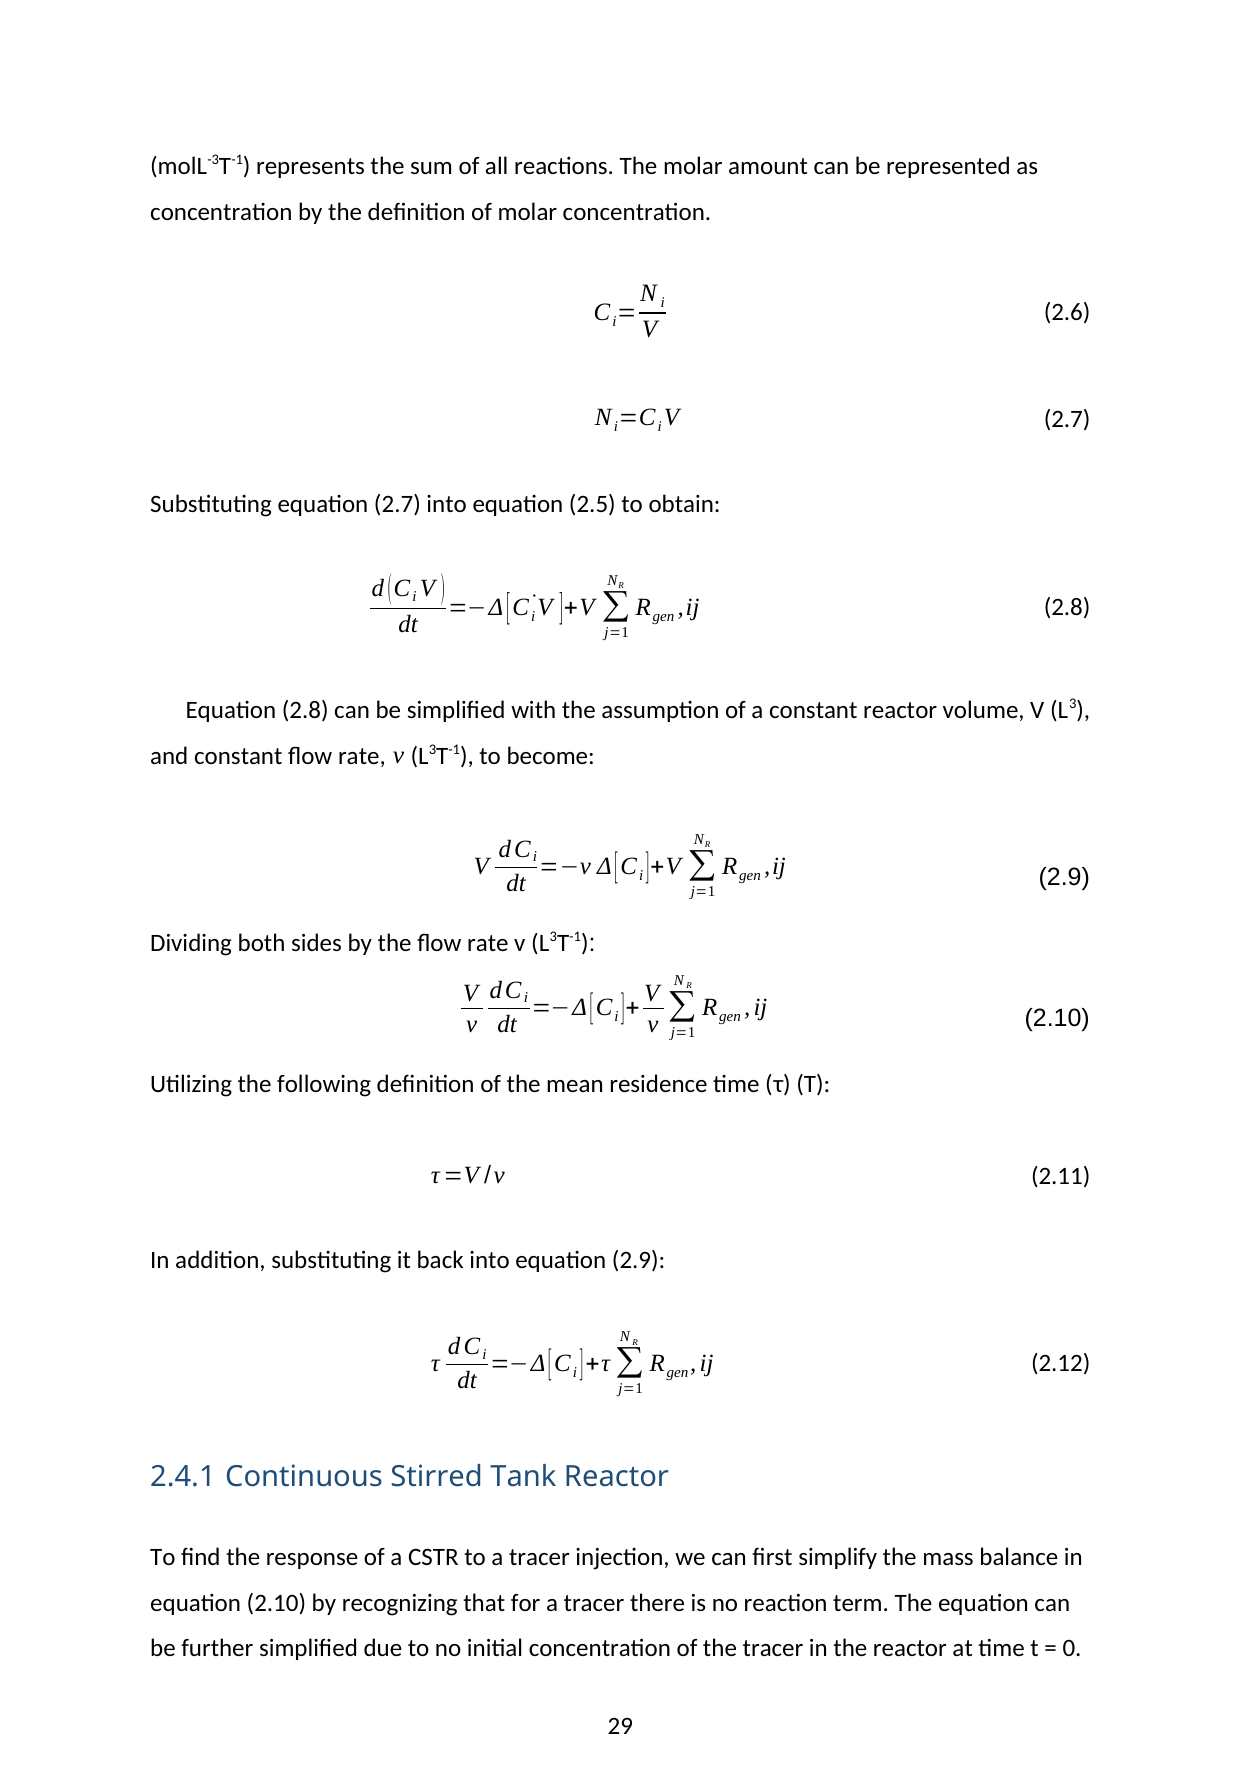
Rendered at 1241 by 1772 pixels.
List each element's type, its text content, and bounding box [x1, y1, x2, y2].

text To find the response of a CSTR to a tracer injection, we can first simplify the mass balance in equation (2.10) by recognizing that for a tracer there is no reaction term. The equation can be further simplified due to no initial concentration of the tracer in the reactor at time t = 0. [150, 1541, 1090, 1663]
text (2.11) [150, 1160, 1090, 1191]
text In addition, substituting it back into equation (2.9): [150, 1244, 1090, 1274]
text (2.6) [150, 279, 1090, 342]
text Utilizing the following definition of the mean residence time (τ) (T): [150, 1069, 1090, 1099]
text (2.7) [150, 403, 1090, 434]
subtitle 2.4.1 Continuous Stirred Tank Reactor [150, 1455, 1090, 1494]
text Substituting equation (2.7) into equation (2.5) to obtain: [150, 488, 1090, 518]
text (2.10) [150, 973, 1089, 1040]
text (2.9) [150, 832, 1089, 899]
text (2.8) [150, 572, 1090, 641]
text Dividing both sides by the flow rate v (L3T-1): [150, 927, 1090, 957]
text (2.12) [150, 1328, 1090, 1397]
text (molL-3T-1) represents the sum of all reactions. The molar amount can be represented as concentration by the definition of molar concentration. [150, 150, 1090, 226]
text Equation (2.8) can be simplified with the assumption of a constant reactor volume, V (L3), and constant flow rate, (L3T-1), to become: [150, 694, 1090, 771]
